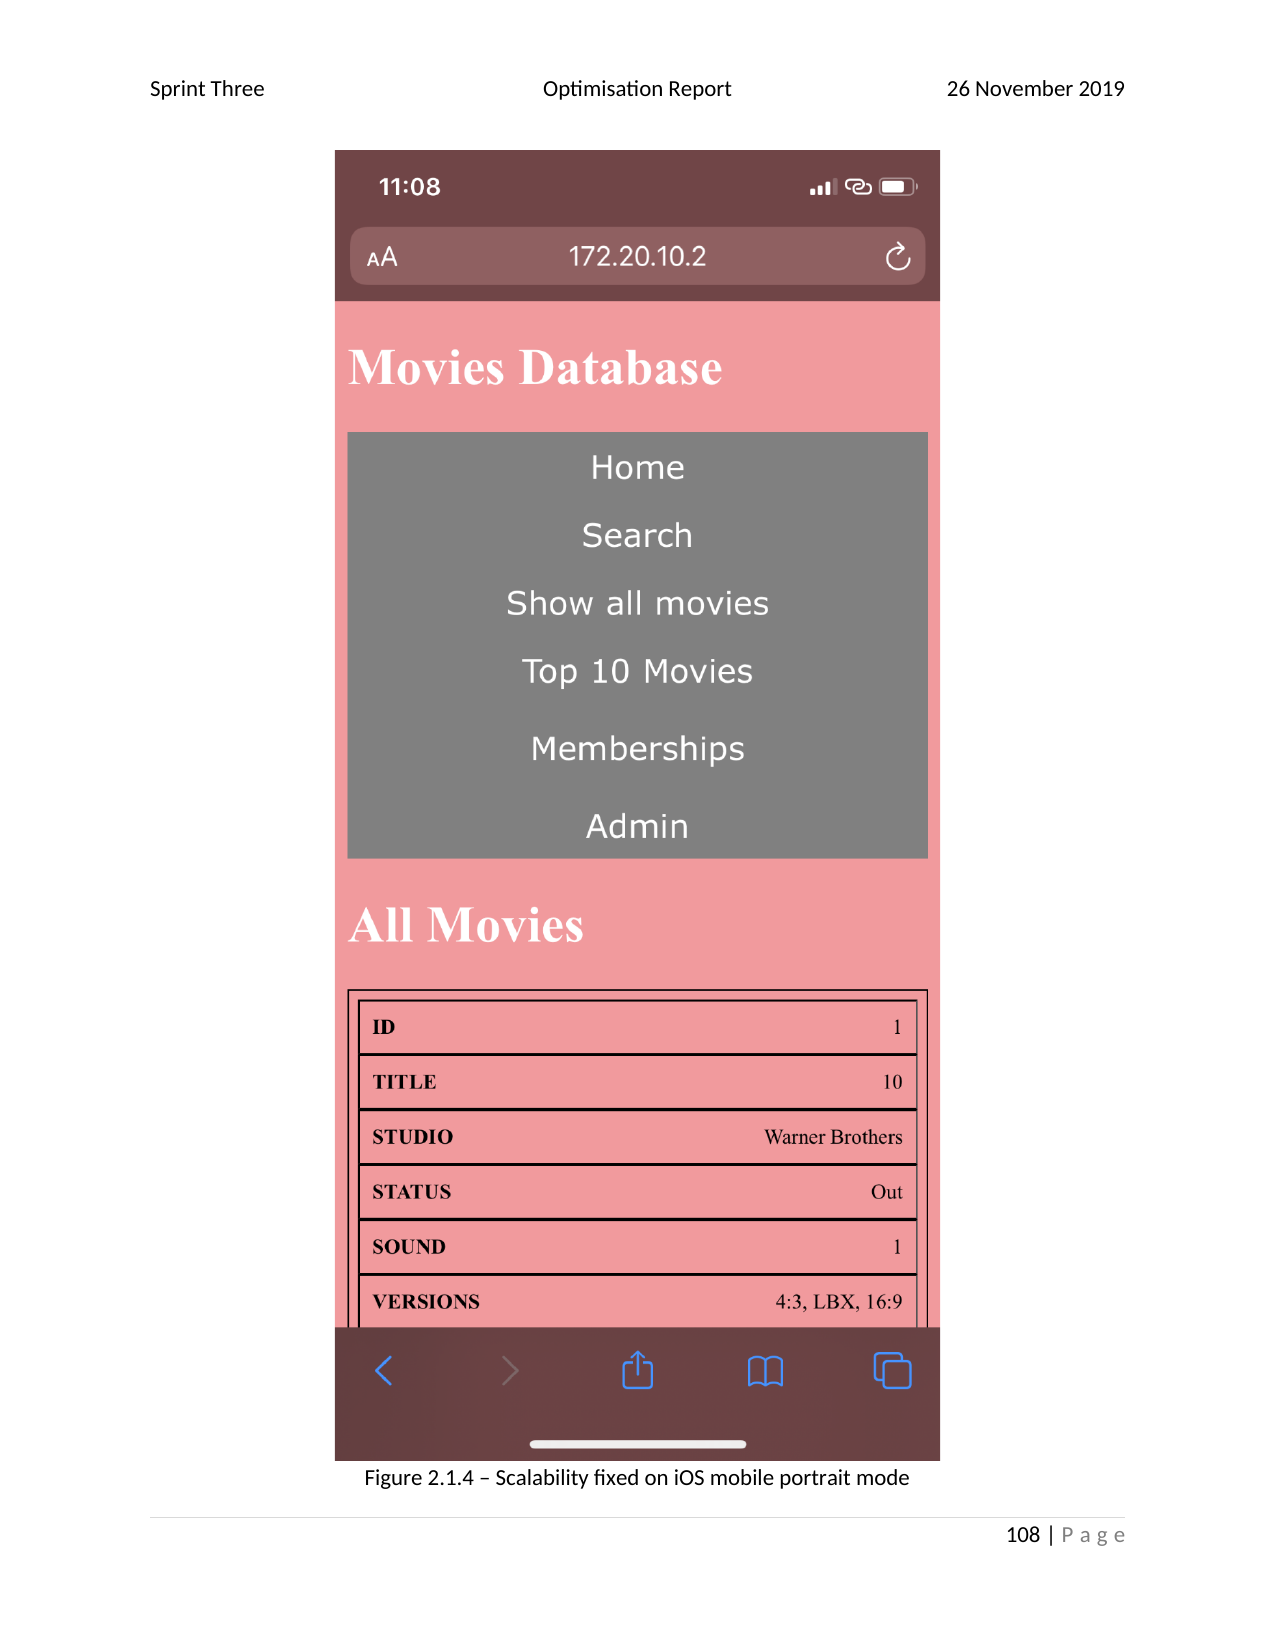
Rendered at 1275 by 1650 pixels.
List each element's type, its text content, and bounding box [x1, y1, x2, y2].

picture [334, 150, 941, 1461]
